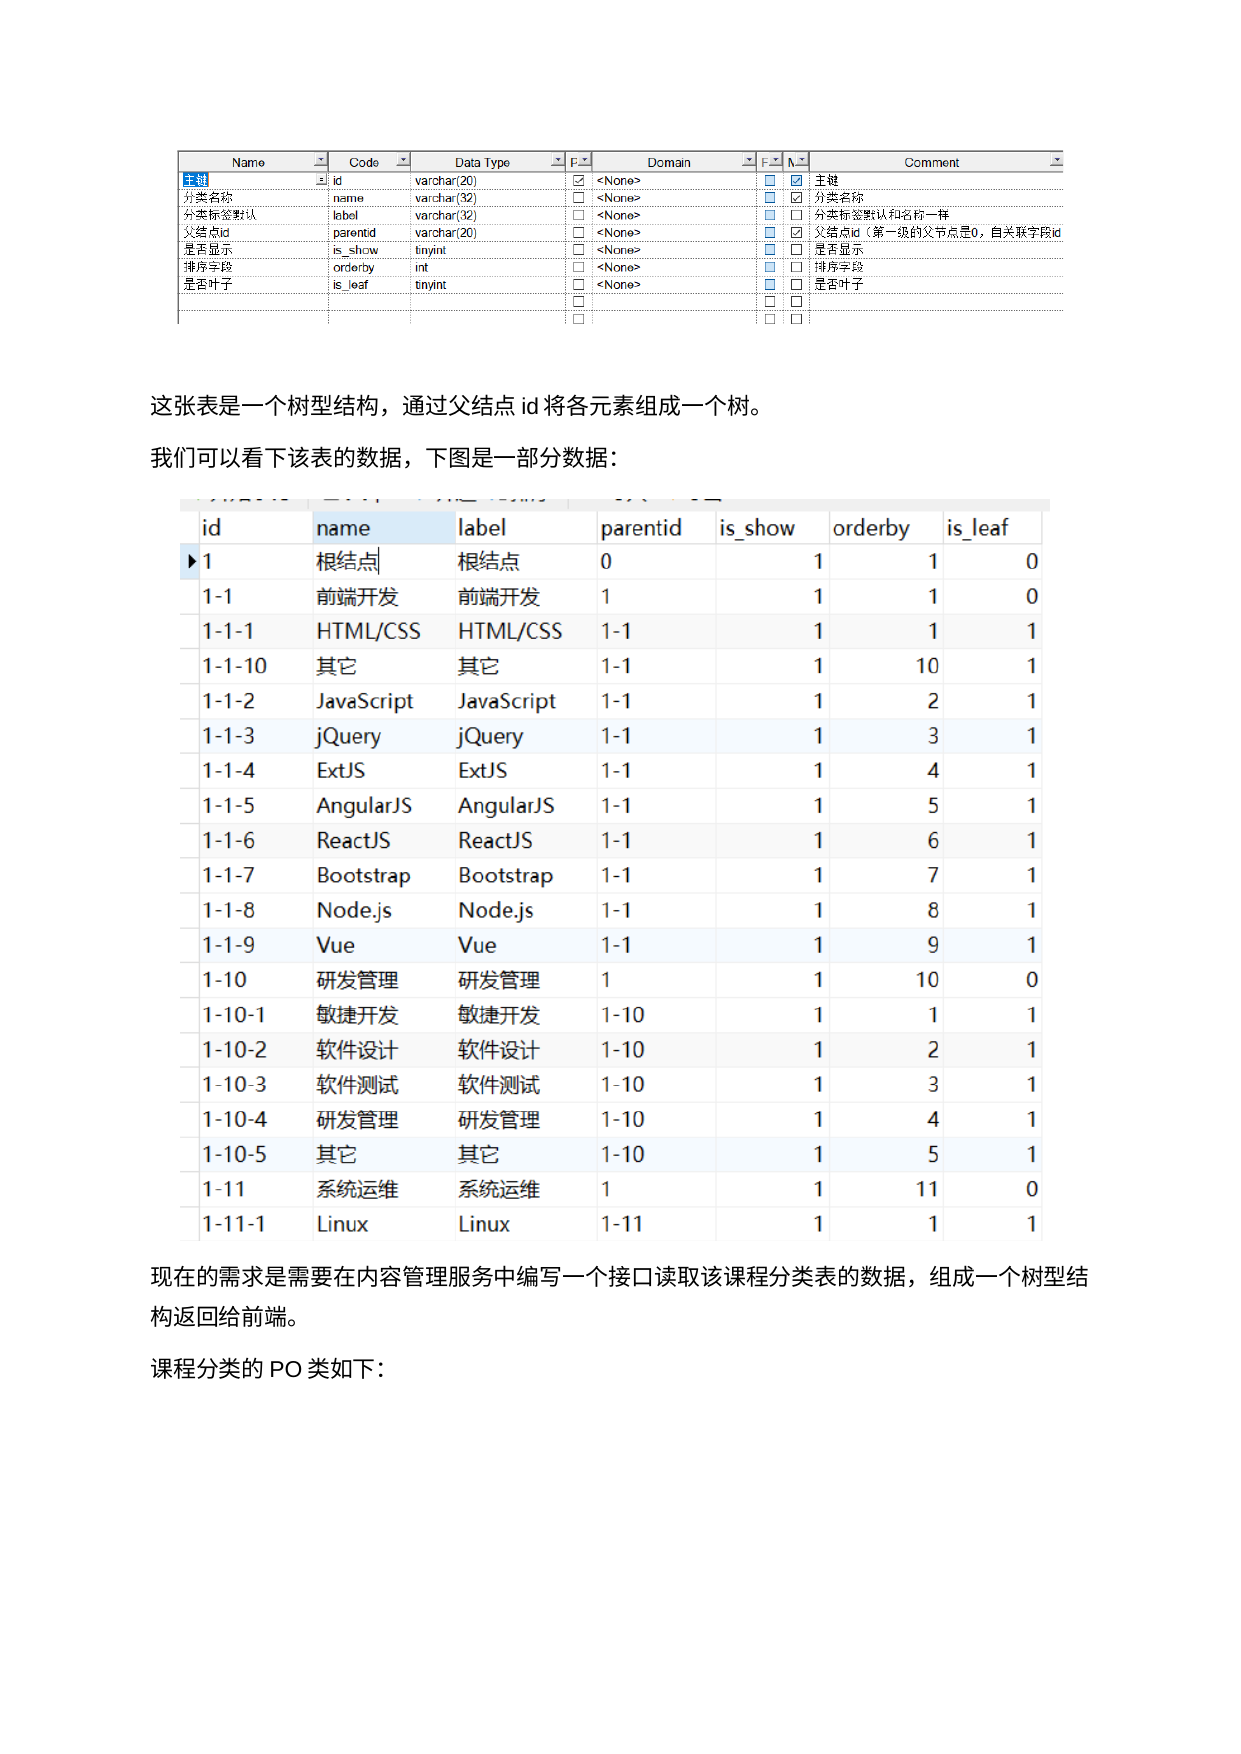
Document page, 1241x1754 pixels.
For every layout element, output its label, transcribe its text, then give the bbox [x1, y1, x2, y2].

text 我们可以看下该表的数据，下图是一部分数据： [150, 440, 1090, 473]
picture [177, 492, 1064, 1241]
text 这张表是一个树型结构，通过父结点id将各元素组成一个树。 [150, 387, 1090, 421]
picture [177, 150, 1064, 324]
text 课程分类的PO类如下： [150, 1351, 1090, 1384]
text 现在的需求是需要在内容管理服务中编写一个接口读取该课程分类表的数据，组成一个树型结构返回给前端。 [150, 1258, 1090, 1332]
